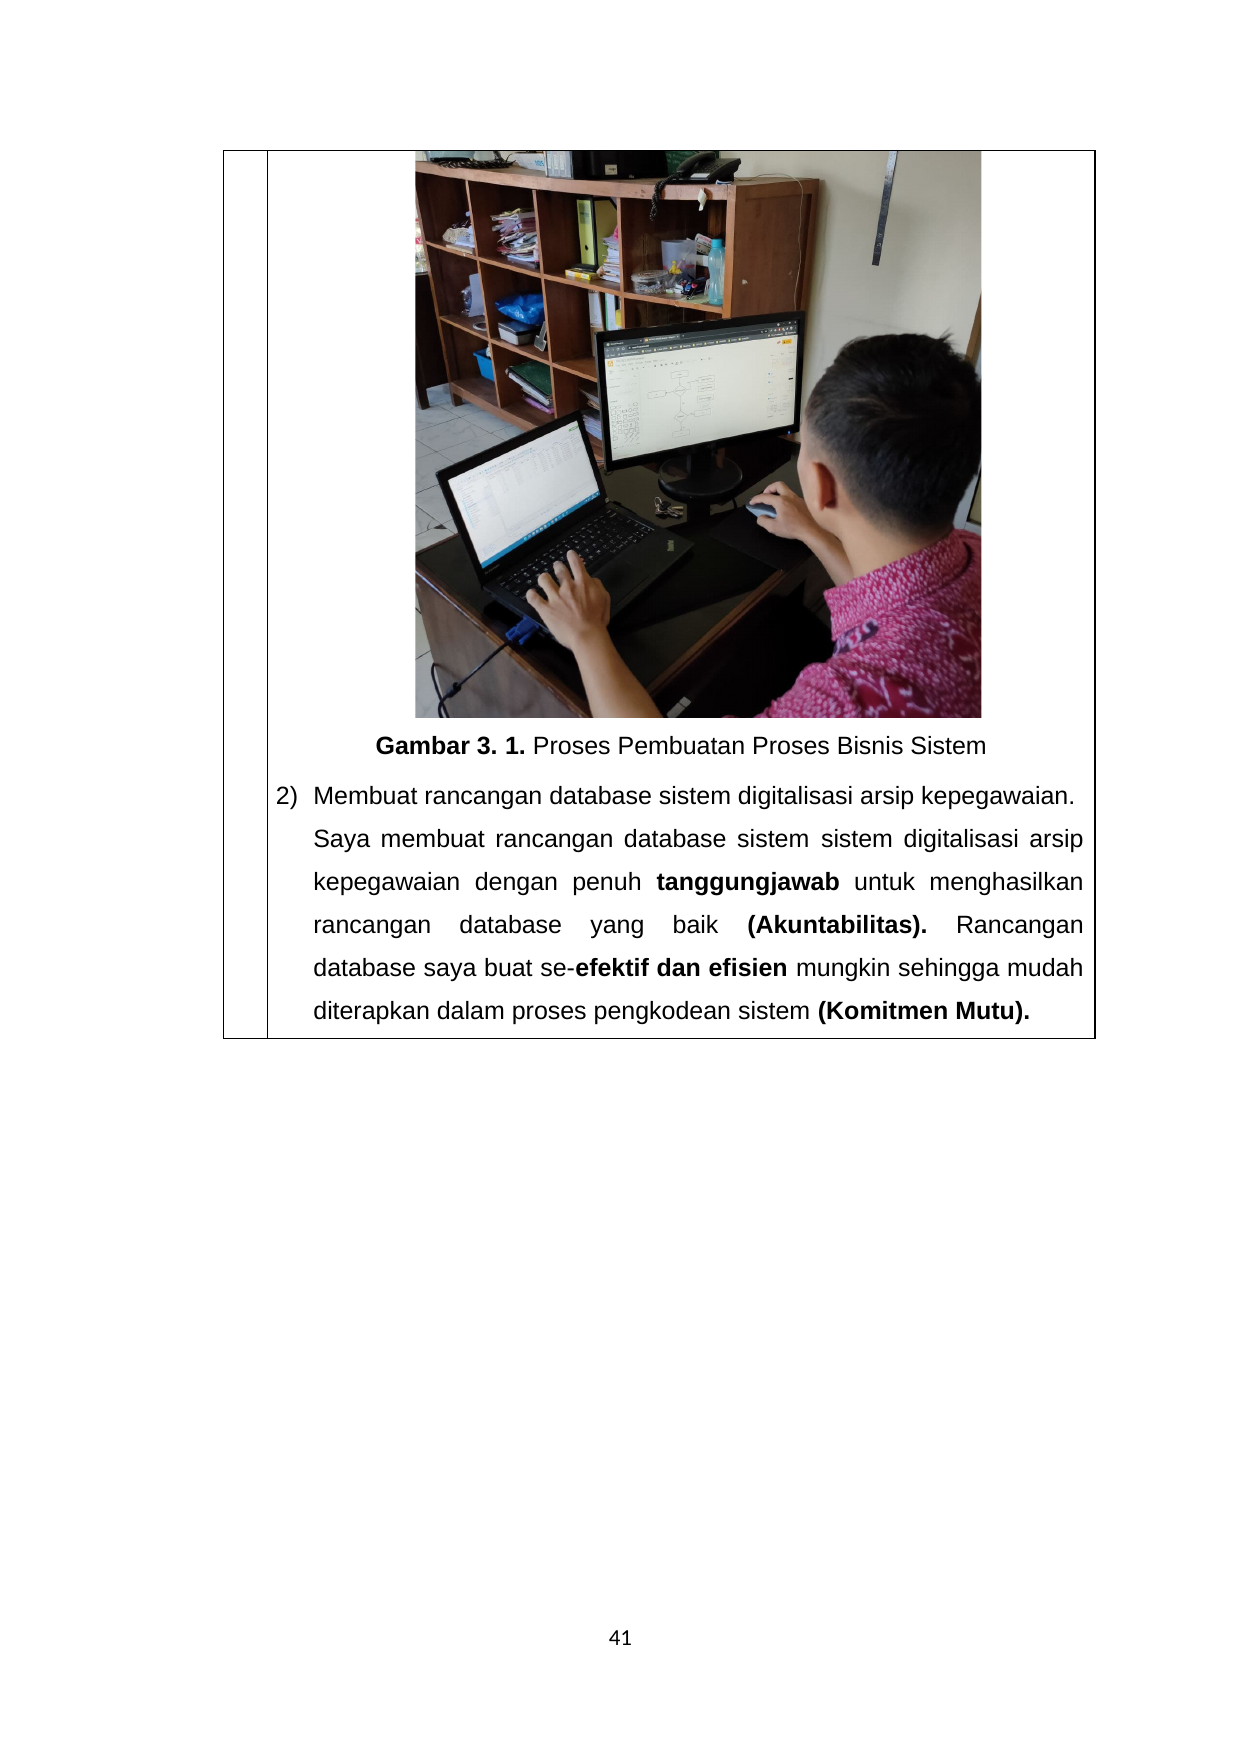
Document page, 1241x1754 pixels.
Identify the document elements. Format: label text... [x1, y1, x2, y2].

table_cell Membuat rancangan proses bisnis sistem digitalisasi arsip kepegawaian. Saya membuat rancangan proses bisnis sistem digitalisasi arsip kepegawaian dengan sungguh-sungguh dan berorientasi mutu untuk menghasilkan sebuah rancangan proses bisnis sistem yang berkualitas dan dapat diterapkan. (Komitmen Mutu), dalam membuat rancangan proses bisnis saya kerjakan dengan mandiri dan tidak bergantung kepada orang lain (Anti Korupsi). Gambar 3. 1. Proses Pembuatan Proses Bisnis Sistem Membuat rancangan database sistem digitalisasi arsip kepegawaian. Saya membuat rancangan database sistem sistem digitalisasi arsip kepegawaian dengan penuh tanggungjawab untuk menghasilkan rancangan database yang baik (Akuntabilitas). Rancangan database saya buat se-efektif dan efisien mungkin sehingga mudah diterapkan dalam proses pengkodean sistem (Komitmen Mutu). Gambar 3. 2. Proses Pembuatan Database Sistem Konsultasi dengan mentor terkait rancangan proses bisnis dan database sistem yang sudah dibuat. Saya bersikap sopan dan santun ketika berkonsultasi dengan mentor terkait rancangan proses bisnis dan database sistem yang sudah dibuat (Etika Publik). Saat berkonsultasi saya juga menerima masukan dan pendapat dari mentor dengan lapang dada (Nasionalisme : Sila Ke-4). Gambar 3. 3. Konsultasi Rancangan Proses Bisnis dan Database Finalisasi rancangan proses bisnis dan database sistem digitalisasi arsip kepegawaian Saya memfinalisasi rancangan proses bisnis dan database sistem digitalisasi arsip kepegawaian dengan penuh tanggungjawab untuk menghasilkan rancangan sistem yang berkualitas (Akuntabilitas). Selain itu saat melakukan finalisasi rancangan proses bisnis dan database sistem saya lakukan dengan cermat dan teliti untuk meminimalisir kesalahan (Etika Publik). FOTO RANCANGAN PROSES BISNIS DAN DATABASE Gambar 3. 4. Rancangan Proses Bisnis Sistem Gambar 3. 5. Rancangan Database Sistem Keterkaitan Agenda III Pembuatan rancangan sistem digitalisasi arsip kepegawaian merupakan bentuk tanggungjawab melakukan pekerjaan dan pengembangan diri untuk menciptakan sebuah rancangan sistem yang inovatif dan sesuai dengan aturan yang ada (Manajemen ASN) [268, 151, 1094, 1038]
picture [415, 151, 982, 718]
table_cell [224, 151, 267, 1038]
